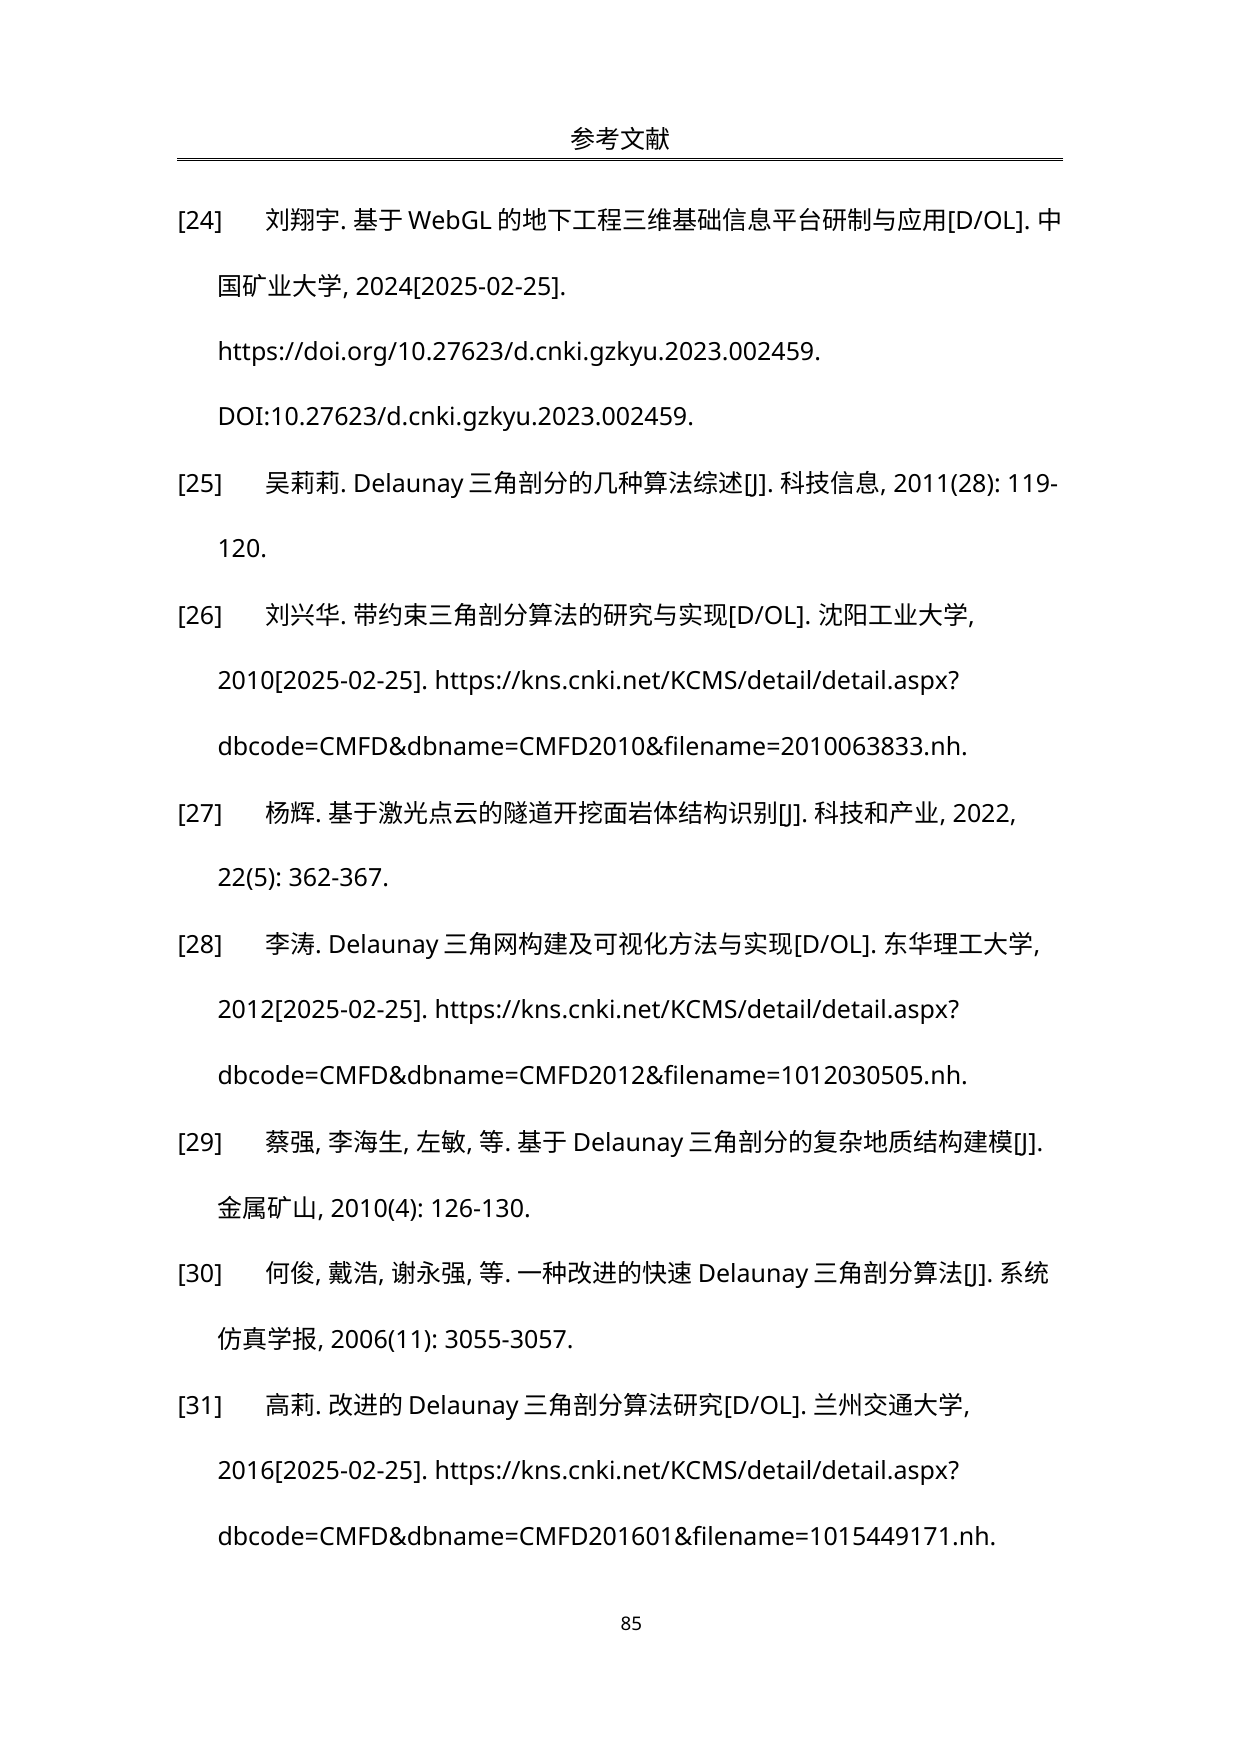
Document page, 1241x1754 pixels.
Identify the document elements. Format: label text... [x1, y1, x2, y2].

text [26] 刘兴华. 带约束三角剖分算法的研究与实现[D/OL]. 沈阳工业大学, 2010[2025-02-25]. https://kns.cnki.net/KCMS/detail/detail.aspx?dbcode=CMFD&dbname=CMFD2010&filename=2010063833.nh. [177, 581, 1063, 778]
text [29] 蔡强, 李海生, 左敏, 等. 基于Delaunay三角剖分的复杂地质结构建模[J]. 金属矿山, 2010(4): 126-130. [177, 1107, 1063, 1239]
text [27] 杨辉. 基于激光点云的隧道开挖面岩体结构识别[J]. 科技和产业, 2022, 22(5): 362-367. [177, 778, 1063, 910]
text [30] 何俊, 戴浩, 谢永强, 等. 一种改进的快速Delaunay三角剖分算法[J]. 系统仿真学报, 2006(11): 3055-3057. [177, 1239, 1063, 1371]
text [24] 刘翔宇. 基于WebGL的地下工程三维基础信息平台研制与应用[D/OL]. 中国矿业大学, 2024[2025-02-25]. https://doi.org/10.27623/d.cnki.gzkyu.2023.002459. DOI:10.27623/d.cnki.gzkyu.2023.002459. [177, 186, 1063, 449]
text [31] 高莉. 改进的Delaunay三角剖分算法研究[D/OL]. 兰州交通大学, 2016[2025-02-25]. https://kns.cnki.net/KCMS/detail/detail.aspx?dbcode=CMFD&dbname=CMFD201601&filename=1015449171.nh. [177, 1371, 1063, 1568]
text [28] 李涛. Delaunay三角网构建及可视化方法与实现[D/OL]. 东华理工大学, 2012[2025-02-25]. https://kns.cnki.net/KCMS/detail/detail.aspx?dbcode=CMFD&dbname=CMFD2012&filename=1012030505.nh. [177, 910, 1063, 1107]
text [25] 吴莉莉. Delaunay三角剖分的几种算法综述[J]. 科技信息, 2011(28): 119-120. [177, 449, 1063, 581]
